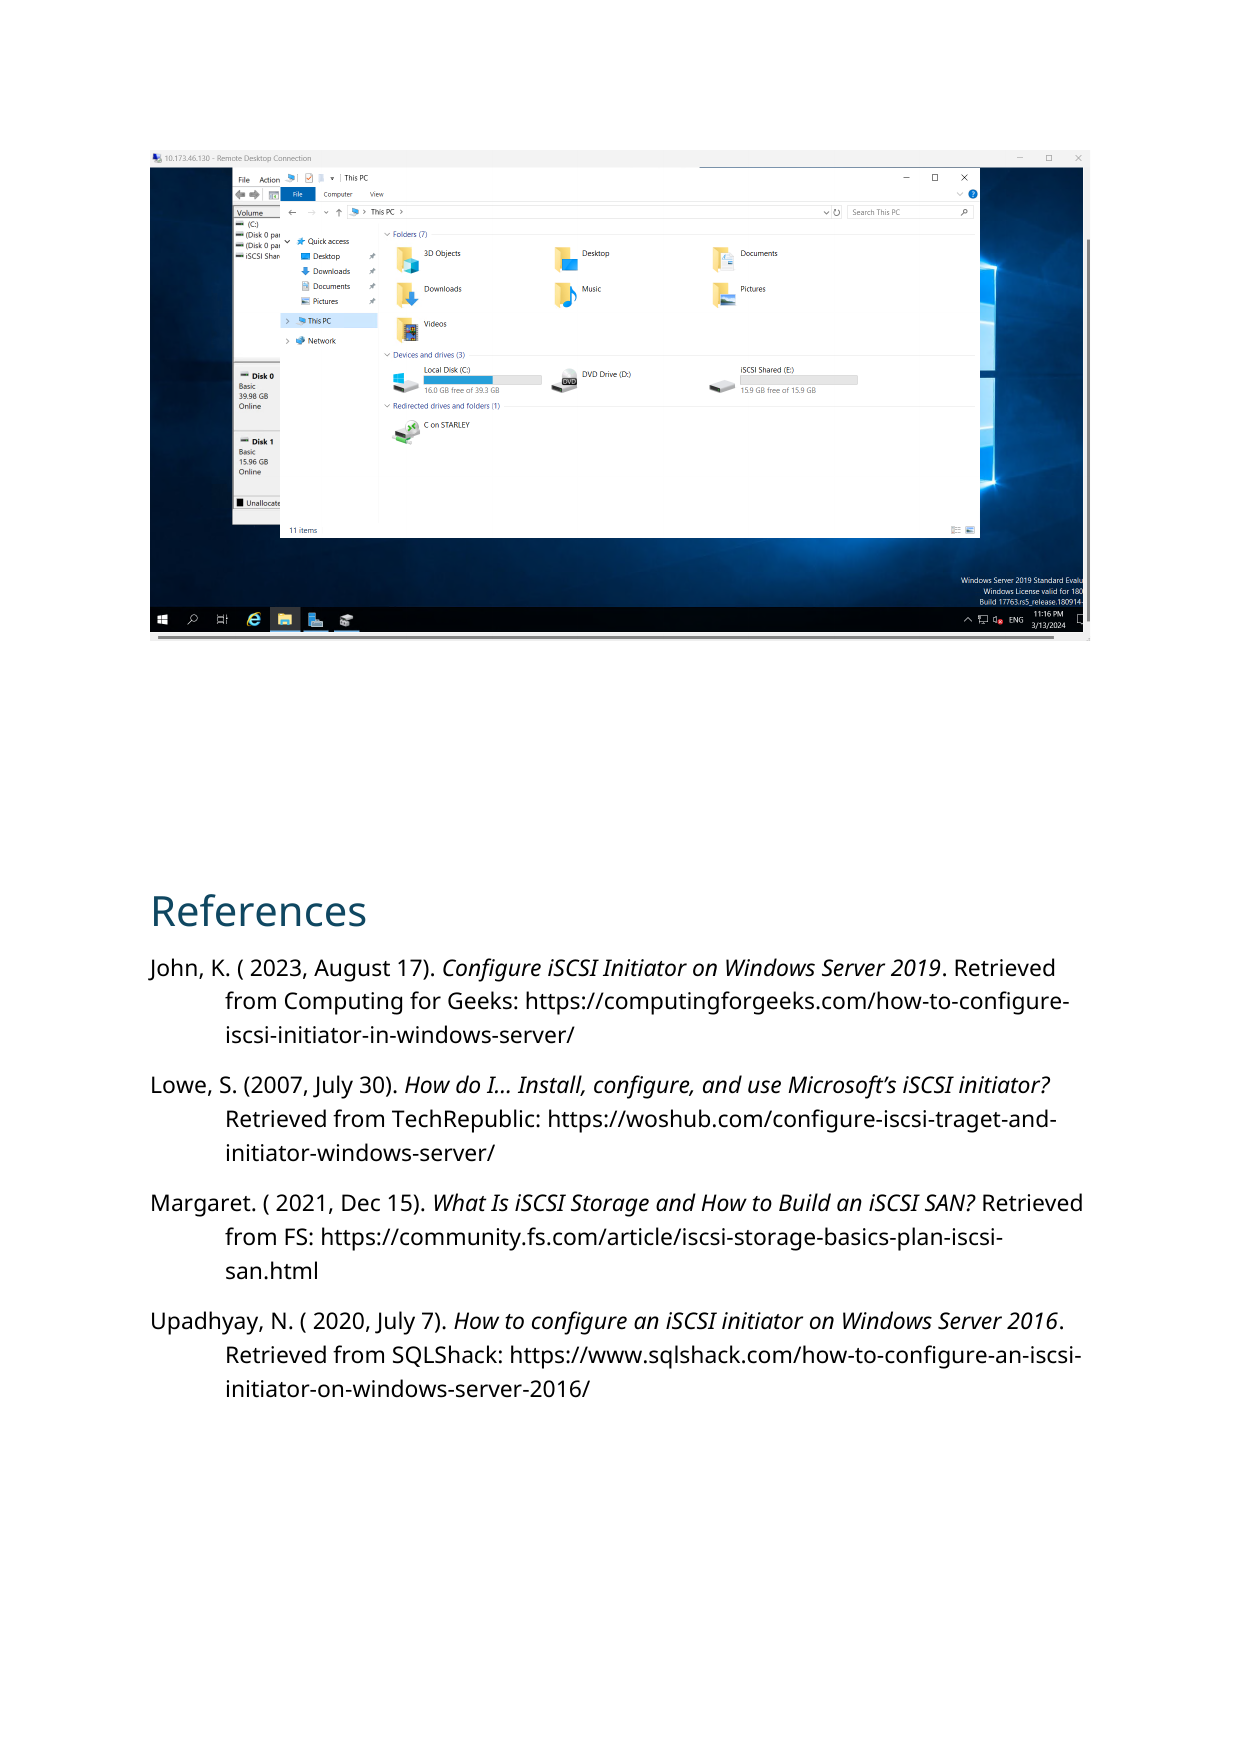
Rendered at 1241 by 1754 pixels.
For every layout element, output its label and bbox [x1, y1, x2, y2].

picture [150, 150, 1091, 641]
